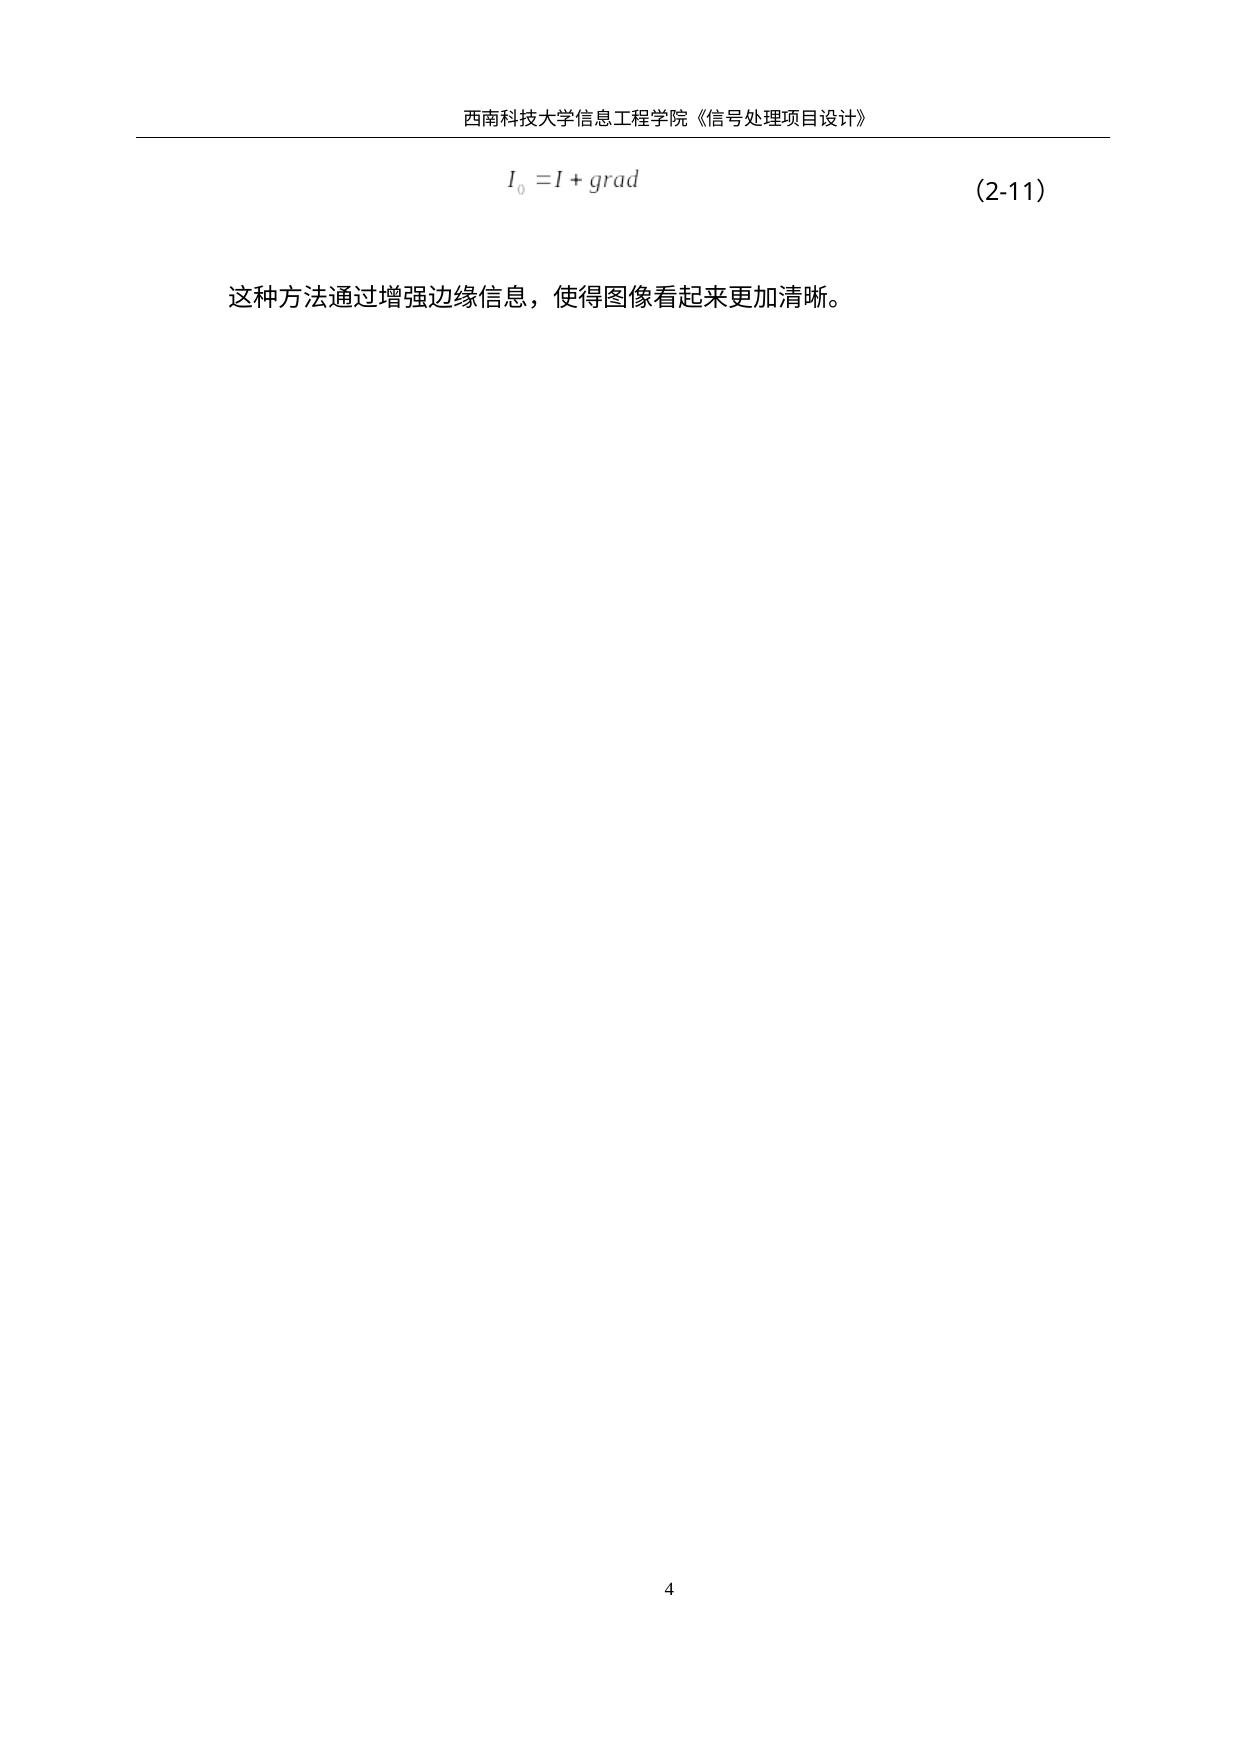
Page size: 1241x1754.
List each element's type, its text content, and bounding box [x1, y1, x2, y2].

text 这种方法通过增强边缘信息，使得图像看起来更加清晰。 [136, 261, 1110, 330]
text （2-11） [136, 163, 1110, 232]
